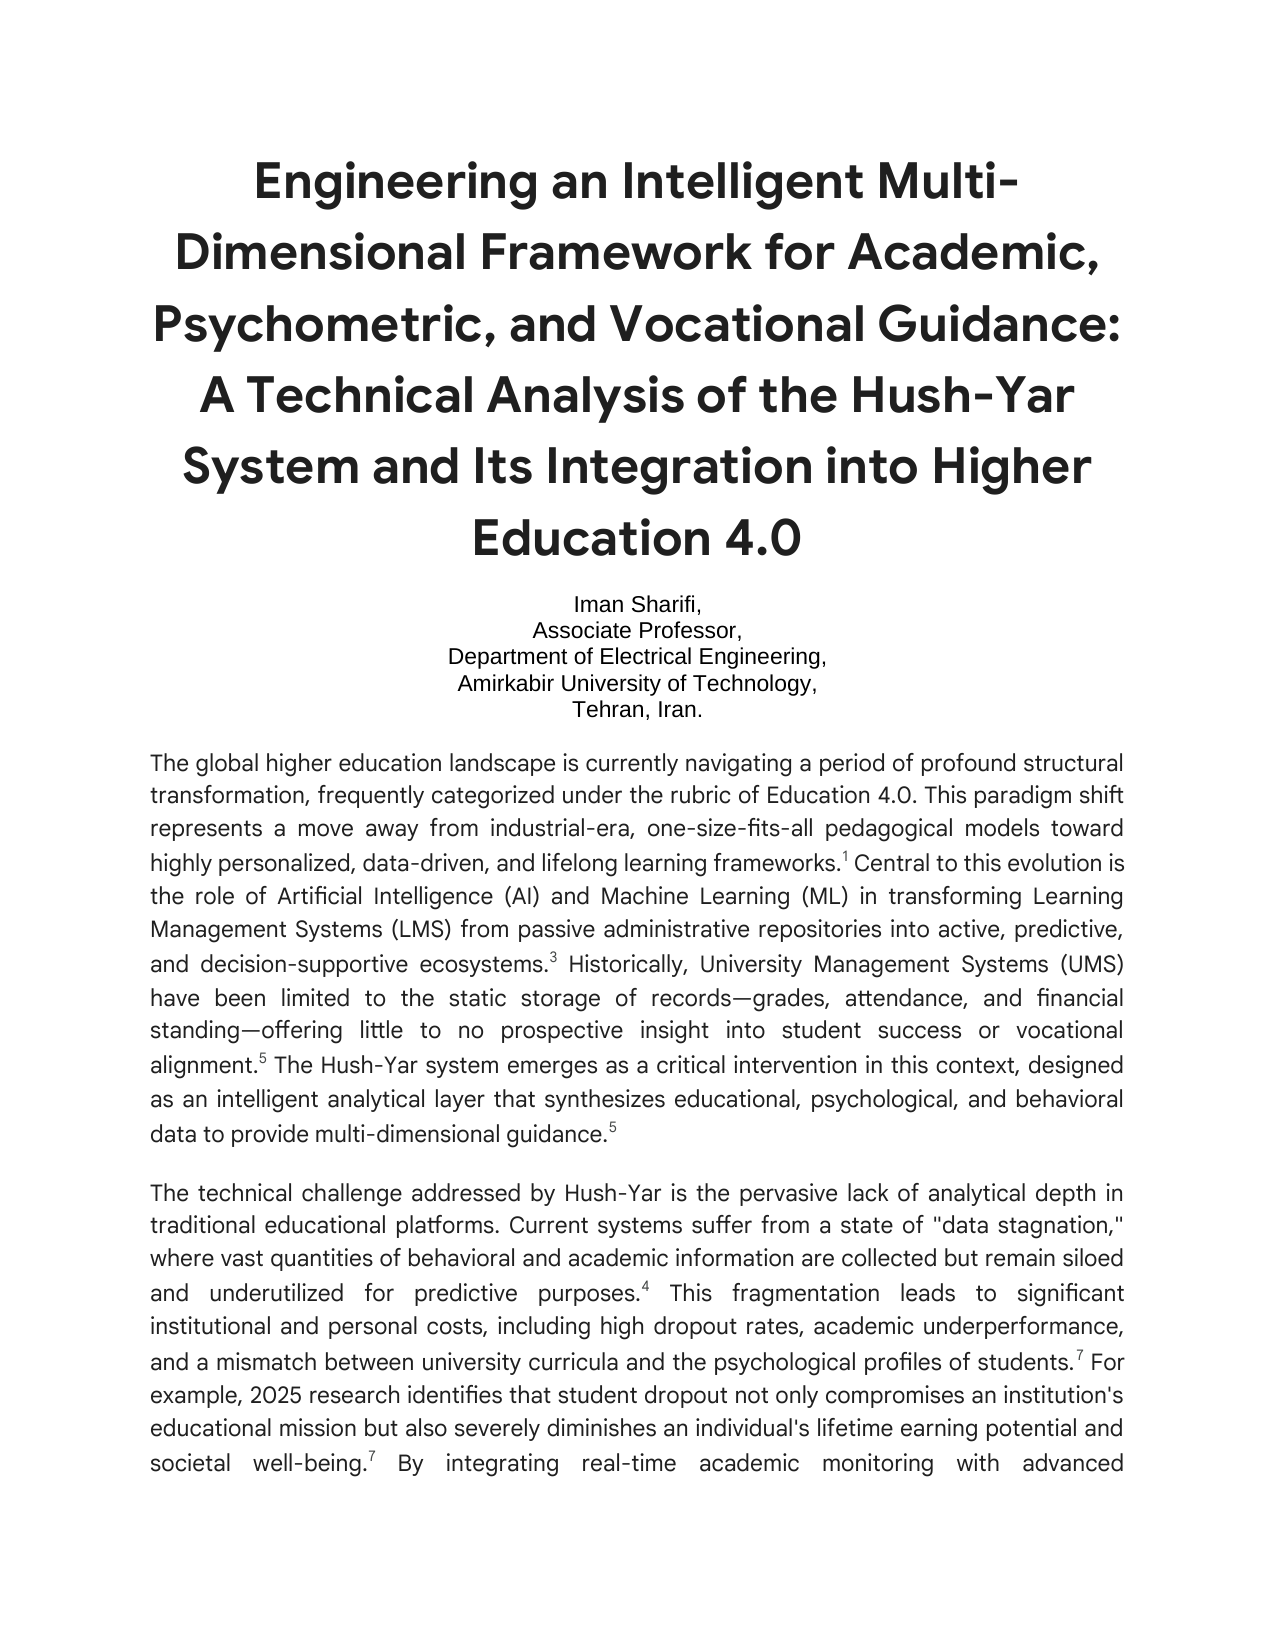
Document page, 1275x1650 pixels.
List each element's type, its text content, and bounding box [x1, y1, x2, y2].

text Associate Professor, [150, 617, 1125, 643]
text Iman Sharifi, [150, 591, 1125, 617]
text The global higher education landscape is currently navigating a period of profound structural transformation, frequently categorized under the rubric of Education 4.0. This paradigm shift represents a move away from industrial-era, one-size-fits-all pedagogical models toward highly personalized, data-driven, and lifelong learning frameworks.1 Central to this evolution is the role of Artificial Intelligence (AI) and Machine Learning (ML) in transforming Learning Management Systems (LMS) from passive administrative repositories into active, predictive, and decision-supportive ecosystems.3 Historically, University Management Systems (UMS) have been limited to the static storage of records—grades, attendance, and financial standing—offering little to no prospective insight into student success or vocational alignment.5 The Hush-Yar system emerges as a critical intervention in this context, designed as an intelligent analytical layer that synthesizes educational, psychological, and behavioral data to provide multi-dimensional guidance.5 [150, 749, 1125, 1149]
text Department of Electrical Engineering, [150, 643, 1125, 670]
text Amirkabir University of Technology, [150, 670, 1125, 696]
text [150, 1179, 1125, 1478]
subtitle Engineering an Intelligent Multi-Dimensional Framework for Academic, Psychometric, and Vocational Guidance: A Technical Analysis of the Hush-Yar System and Its Integration into Higher Education 4.0 [150, 150, 1125, 569]
text Tehran, Iran. [150, 696, 1125, 722]
